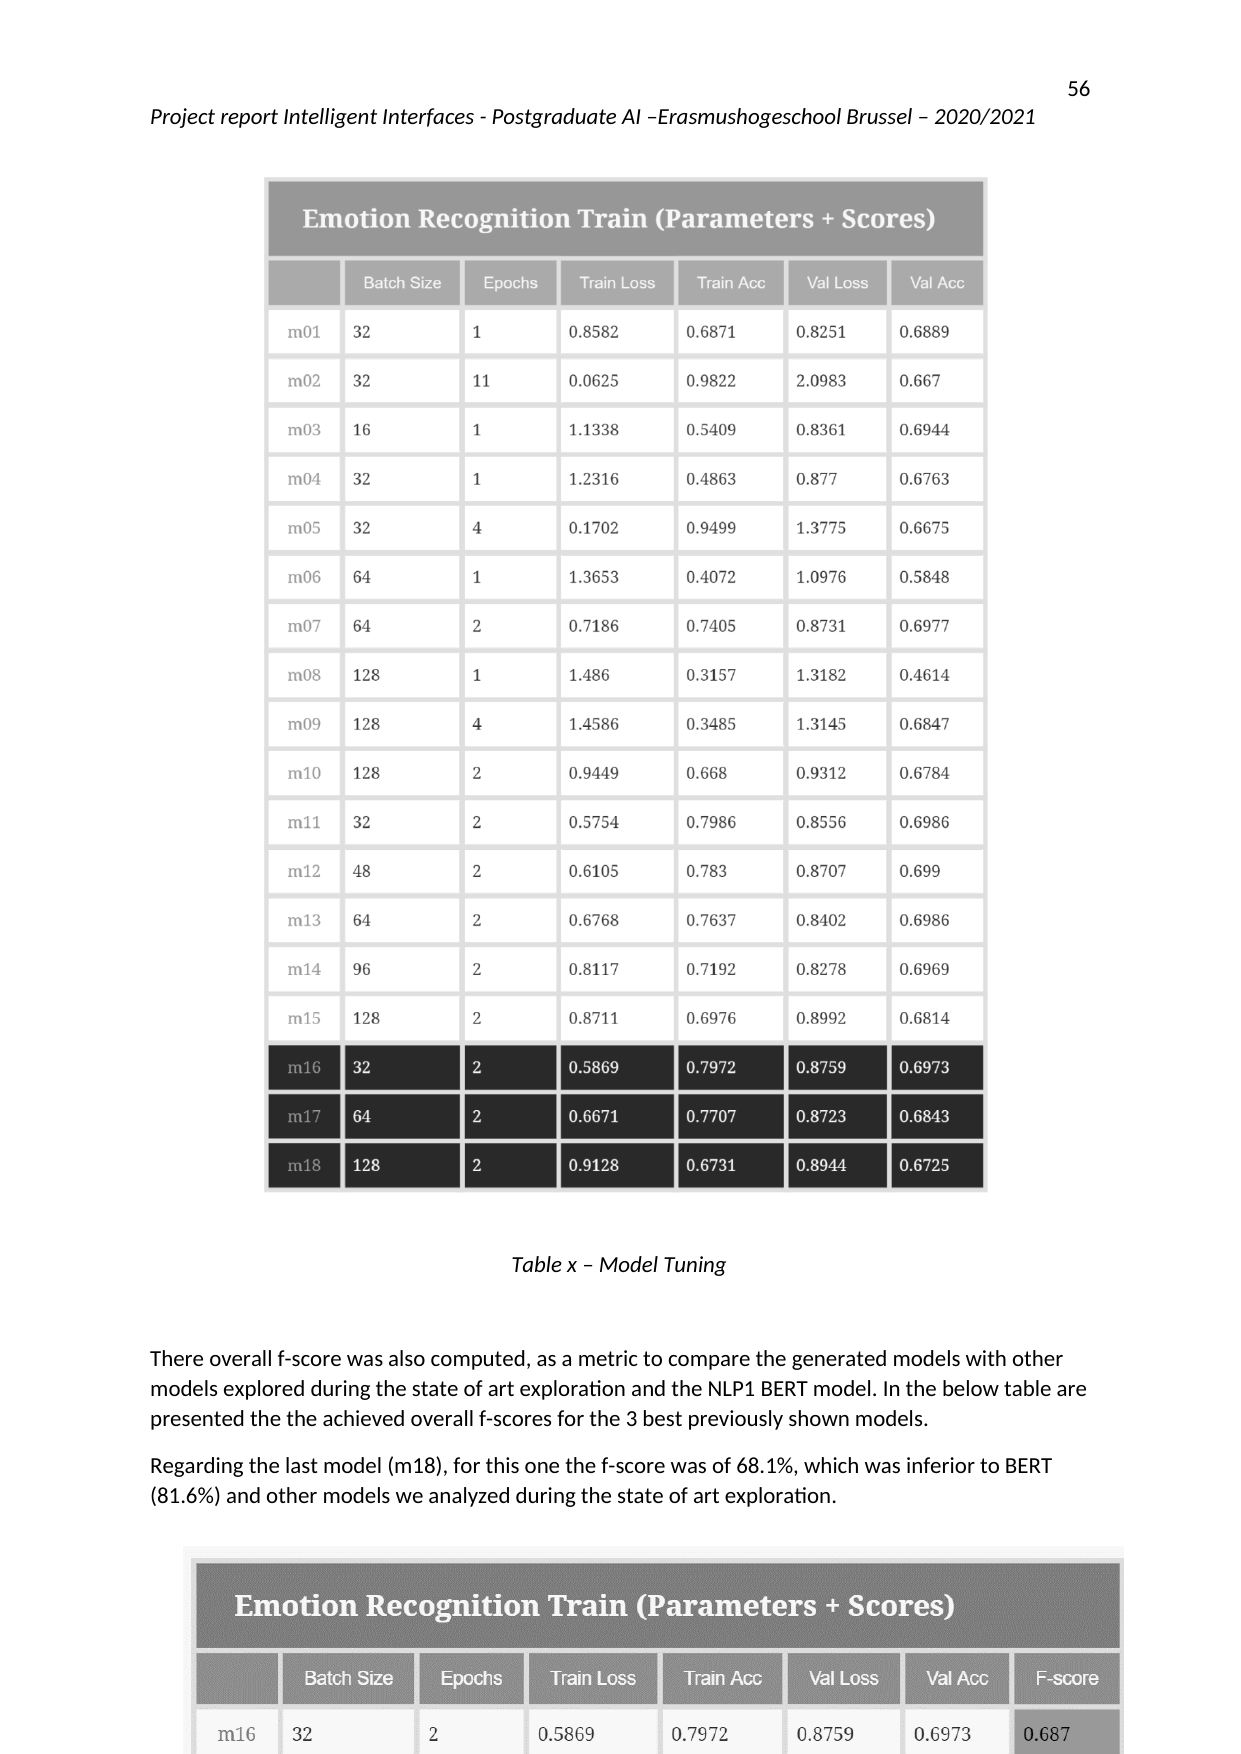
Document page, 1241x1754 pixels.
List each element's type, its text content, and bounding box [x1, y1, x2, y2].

text Table x – Model Tuning [150, 1250, 1090, 1278]
text There overall f-score was also computed, as a metric to compare the generated models with other models explored during the state of art exploration and the NLP1 BERT model. In the below table are presented the the achieved overall f-scores for the 3 best previously shown models. [150, 1344, 1090, 1432]
text Regarding the last model (m18), for this one the f-score was of 68.1%, which was inferior to BERT (81.6%) and other models we analyzed during the state of art exploration. [150, 1451, 1090, 1509]
